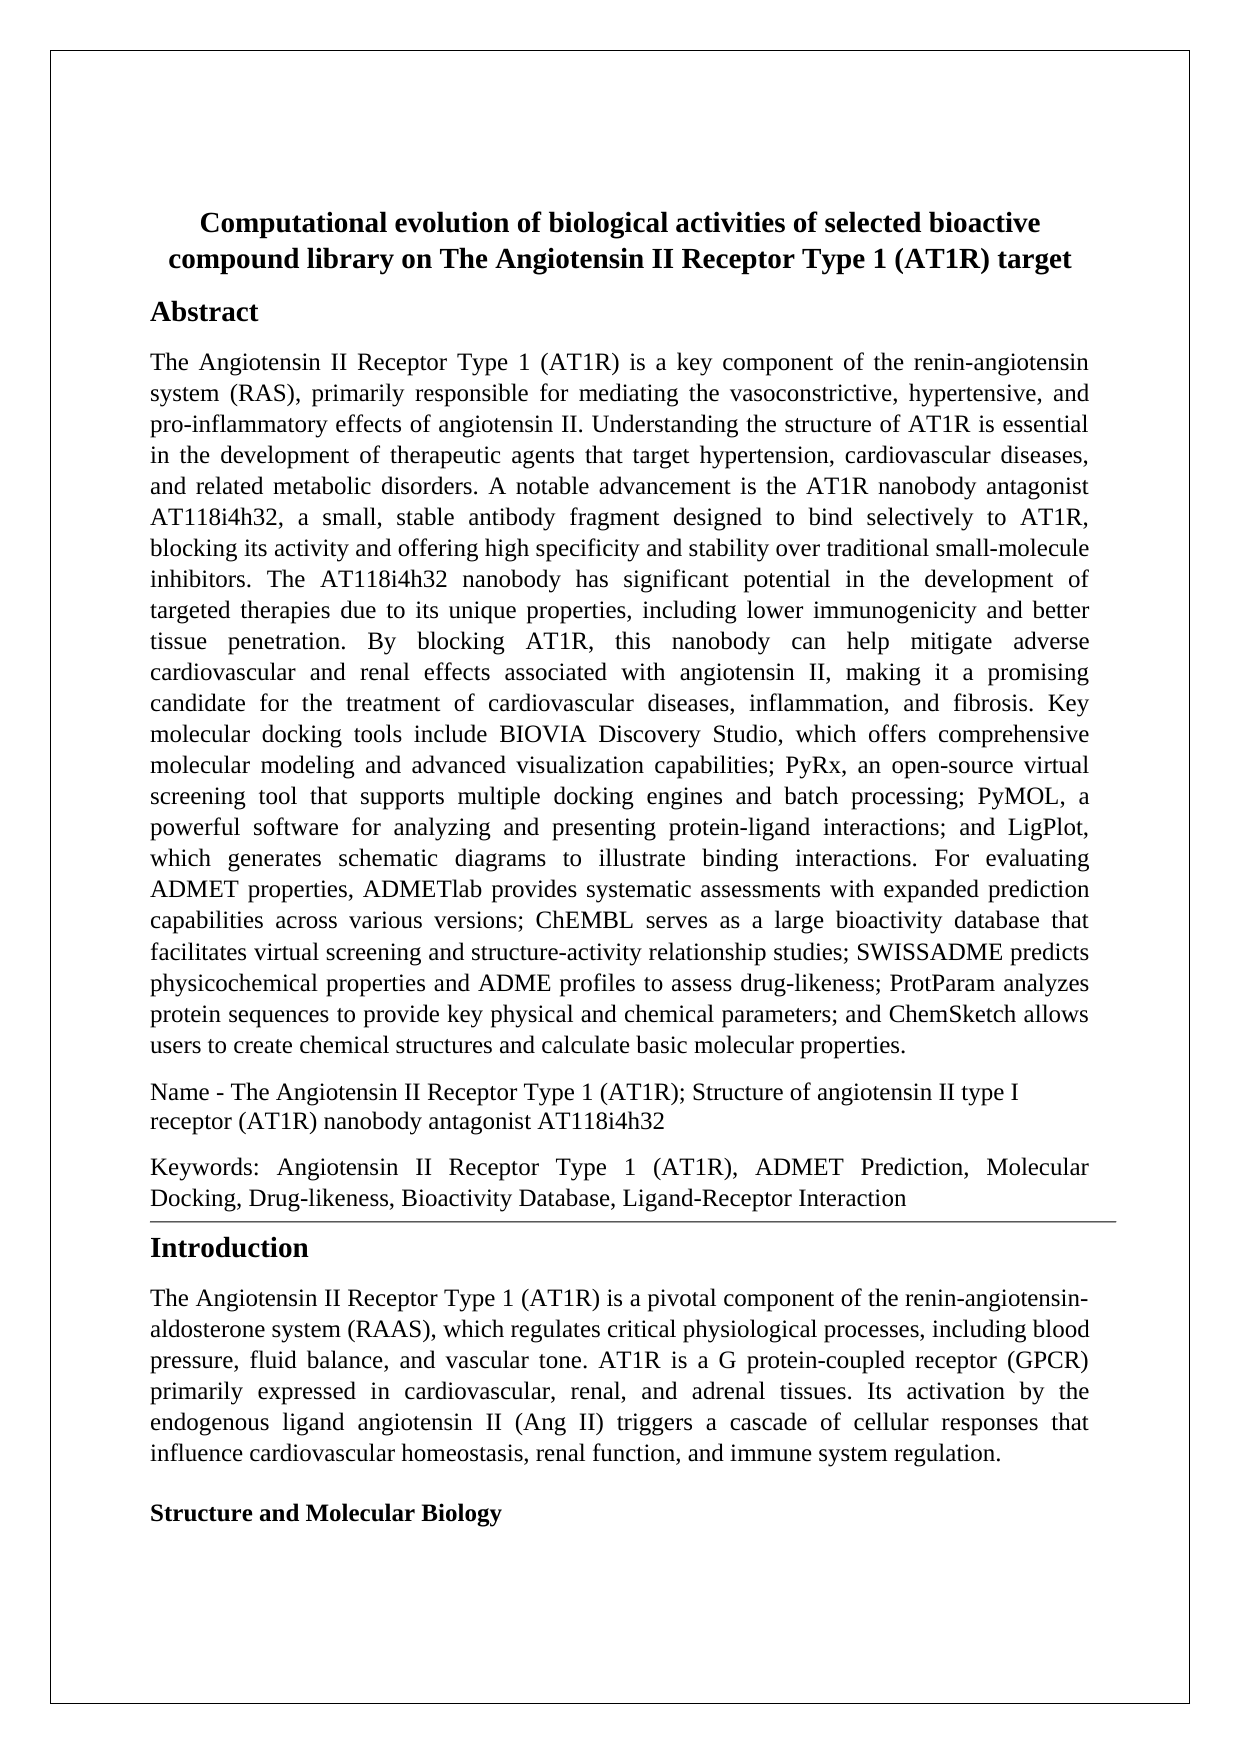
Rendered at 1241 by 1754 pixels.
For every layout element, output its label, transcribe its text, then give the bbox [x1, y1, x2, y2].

text The Angiotensin II Receptor Type 1 (AT1R) is a pivotal component of the renin-angiotensin-aldosterone system (RAAS), which regulates critical physiological processes, including blood pressure, fluid balance, and vascular tone. AT1R is a G protein-coupled receptor (GPCR) primarily expressed in cardiovascular, renal, and adrenal tissues. Its activation by the endogenous ligand angiotensin II (Ang II) triggers a cascade of cellular responses that influence cardiovascular homeostasis, renal function, and immune system regulation. [150, 1283, 1090, 1467]
text The Angiotensin II Receptor Type 1 (AT1R) is a key component of the renin-angiotensin system (RAS), primarily responsible for mediating the vasoconstrictive, hypertensive, and pro-inflammatory effects of angiotensin II. Understanding the structure of AT1R is essential in the development of therapeutic agents that target hypertension, cardiovascular diseases, and related metabolic disorders. A notable advancement is the AT1R nanobody antagonist AT118i4h32, a small, stable antibody fragment designed to bind selectively to AT1R, blocking its activity and offering high specificity and stability over traditional small-molecule inhibitors. The AT118i4h32 nanobody has significant potential in the development of targeted therapies due to its unique properties, including lower immunogenicity and better tissue penetration. By blocking AT1R, this nanobody can help mitigate adverse cardiovascular and renal effects associated with angiotensin II, making it a promising candidate for the treatment of cardiovascular diseases, inflammation, and fibrosis. Key molecular docking tools include BIOVIA Discovery Studio, which offers comprehensive molecular modeling and advanced visualization capabilities; PyRx, an open-source virtual screening tool that supports multiple docking engines and batch processing; PyMOL, a powerful software for analyzing and presenting protein-ligand interactions; and LigPlot, which generates schematic diagrams to illustrate binding interactions. For evaluating ADMET properties, ADMETlab provides systematic assessments with expanded prediction capabilities across various versions; ChEMBL serves as a large bioactivity database that facilitates virtual screening and structure-activity relationship studies; SWISSADME predicts physicochemical properties and ADME profiles to assess drug-likeness; ProtParam analyzes protein sequences to provide key physical and chemical parameters; and ChemSketch allows users to create chemical structures and calculate basic molecular properties. [150, 347, 1090, 1058]
text Abstract [150, 294, 1090, 327]
text Structure and Molecular Biology [150, 1498, 1090, 1527]
text Computational evolution of biological activities of selected bioactive compound library on The Angiotensin II Receptor Type 1 (AT1R) target [150, 205, 1090, 275]
text Introduction [150, 1230, 1090, 1264]
text Keywords: Angiotensin II Receptor Type 1 (AT1R), ADMET Prediction, Molecular Docking, Drug-likeness, Bioactivity Database, Ligand-Receptor Interaction [150, 1152, 1090, 1211]
text Name - The Angiotensin II Receptor Type 1 (AT1R); Structure of angiotensin II type I receptor (AT1R) nanobody antagonist AT118i4h32 [150, 1077, 1090, 1135]
